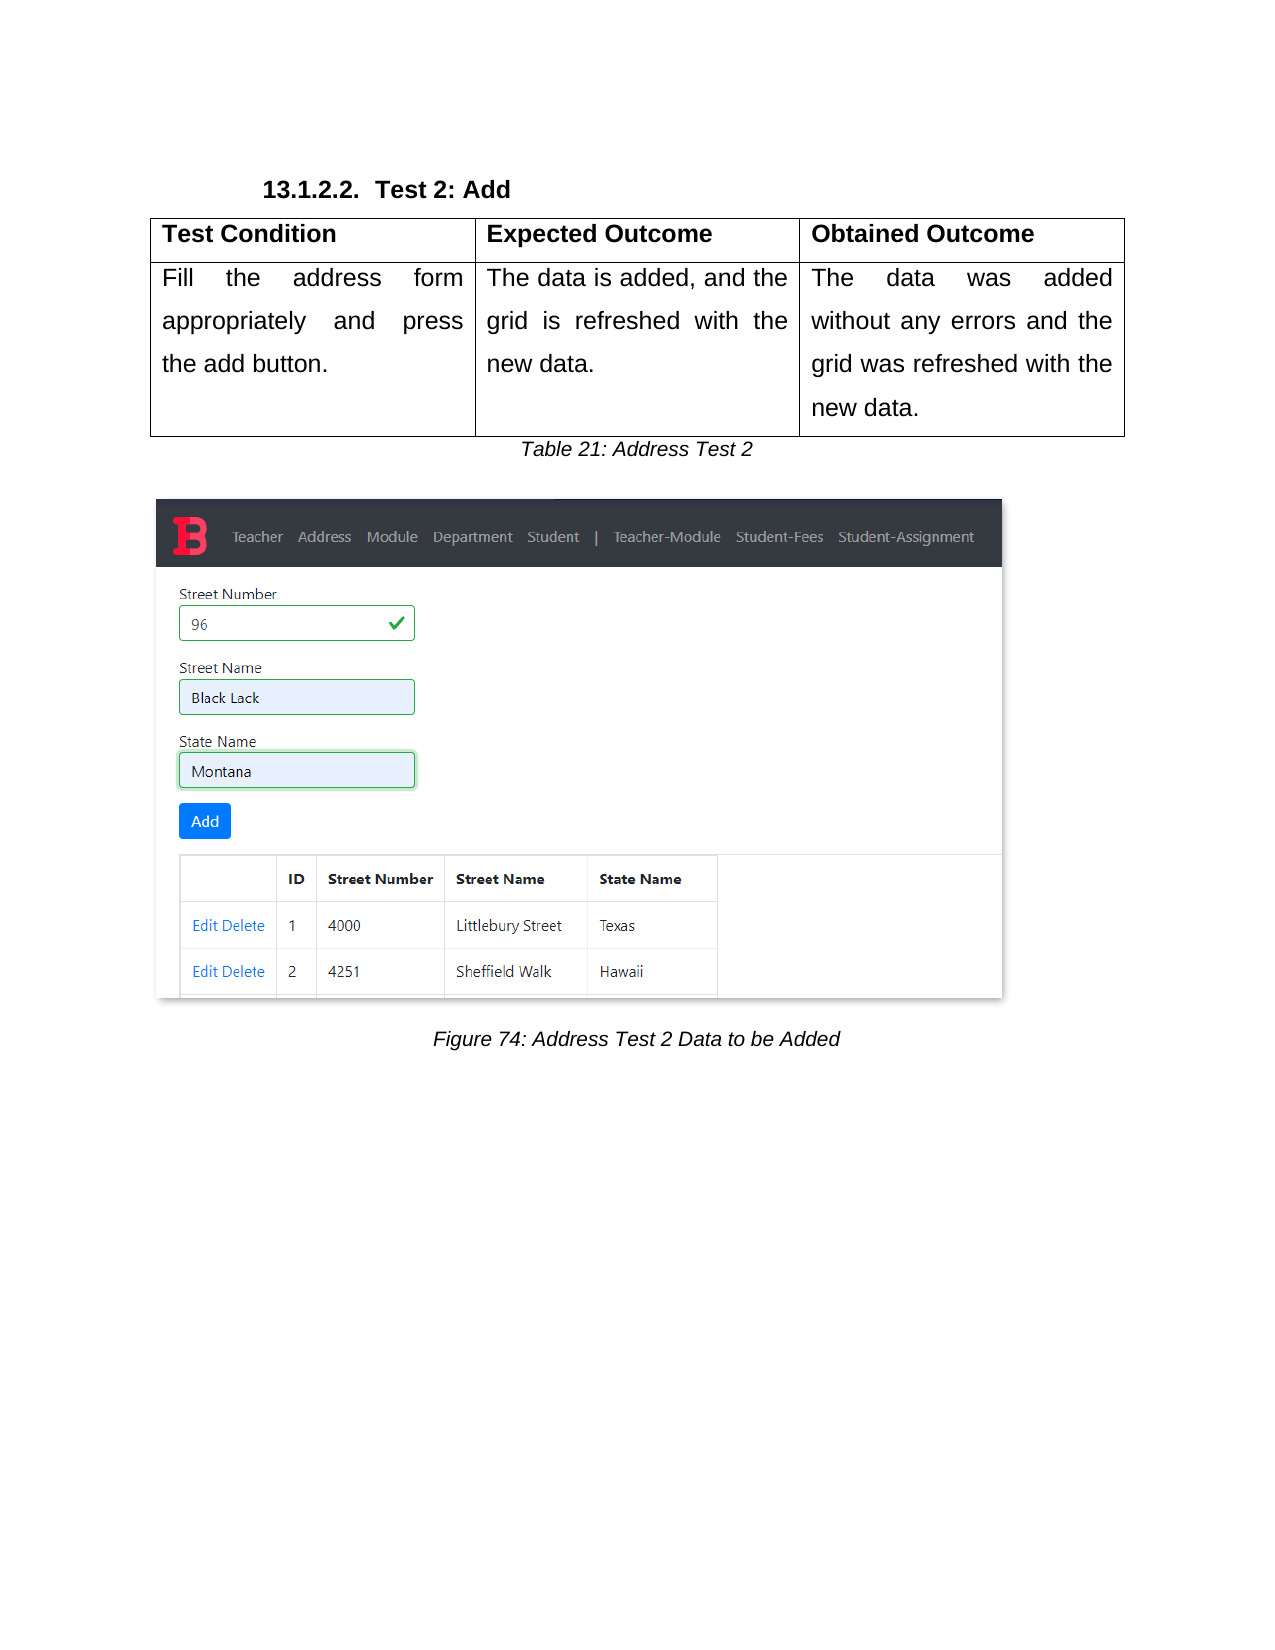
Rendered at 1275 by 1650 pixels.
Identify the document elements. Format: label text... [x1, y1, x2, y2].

text Figure : Address Test 2 Data to be Added [150, 1027, 1125, 1051]
text Table : Address Test 2 [150, 437, 1125, 461]
picture [156, 499, 1002, 998]
table_header Obtained Outcome [800, 219, 1124, 262]
table_cell Fill the address form appropriately and press the add button. [151, 263, 475, 436]
table_header Expected Outcome [476, 219, 799, 262]
table_cell The data is added, and the grid is refreshed with the new data. [476, 263, 799, 436]
subtitle Test 2: Add [262, 175, 1125, 204]
table_cell The data was added without any errors and the grid was refreshed with the new data. [800, 263, 1124, 436]
table_header Test Condition [151, 219, 475, 262]
